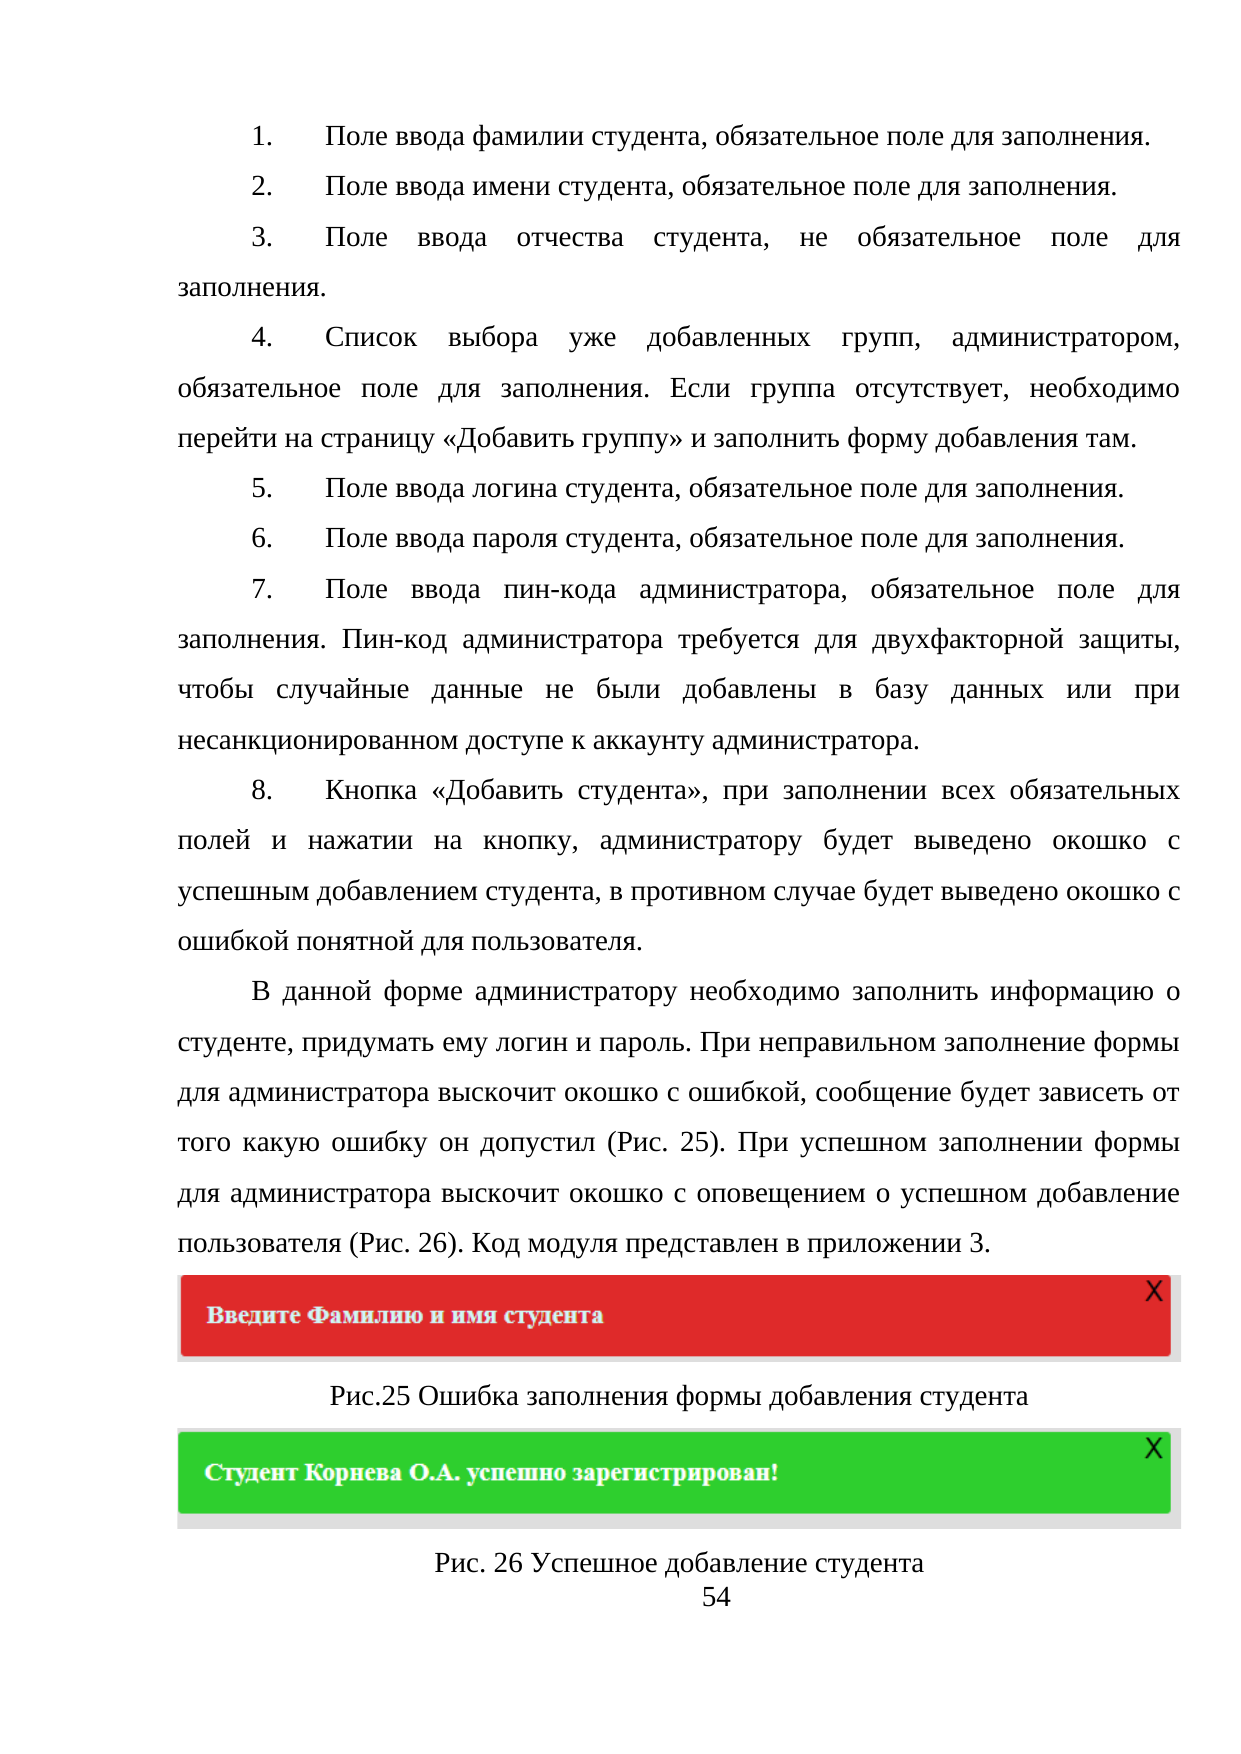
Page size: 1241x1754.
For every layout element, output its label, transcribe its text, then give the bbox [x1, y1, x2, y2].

text Рис.25 Ошибка заполнения формы добавления студента [177, 1378, 1181, 1411]
list Поле ввода пароля студента, обязательное поле для заполнения. [177, 521, 1181, 554]
list Список выбора уже добавленных групп, администратором, обязательное поле для заполнения. Если группа отсутствует, необходимо перейти на страницу «Добавить группу» и заполнить форму добавления там. [177, 319, 1181, 453]
list Поле ввода отчества студента, не обязательное поле для заполнения. [177, 219, 1181, 303]
picture [177, 1275, 1182, 1362]
list Поле ввода фамилии студента, обязательное поле для заполнения. [177, 118, 1181, 152]
list Кнопка «Добавить студента», при заполнении всех обязательных полей и нажатии на кнопку, администратору будет выведено окошко с успешным добавлением студента, в противном случае будет выведено окошко с ошибкой понятной для пользователя. [177, 772, 1181, 957]
text Рис. 26 Успешное добавление студента [177, 1545, 1181, 1578]
text В данной форме администратору необходимо заполнить информацию о студенте, придумать ему логин и пароль. При неправильном заполнение формы для администратора выскочит окошко с ошибкой, сообщение будет зависеть от того какую ошибку он допустил (Рис. 25). При успешном заполнении формы для администратора выскочит окошко с оповещением о успешном добавление пользователя (Рис. 26). Код модуля представлен в приложении 3. [177, 973, 1181, 1258]
picture [177, 1428, 1182, 1529]
list Поле ввода имени студента, обязательное поле для заполнения. [177, 168, 1181, 202]
list Поле ввода логина студента, обязательное поле для заполнения. [177, 470, 1181, 504]
list Поле ввода пин-кода администратора, обязательное поле для заполнения. Пин-код администратора требуется для двухфакторной защиты, чтобы случайные данные не были добавлены в базу данных или при несанкционированном доступе к аккаунту администратора. [177, 571, 1181, 755]
